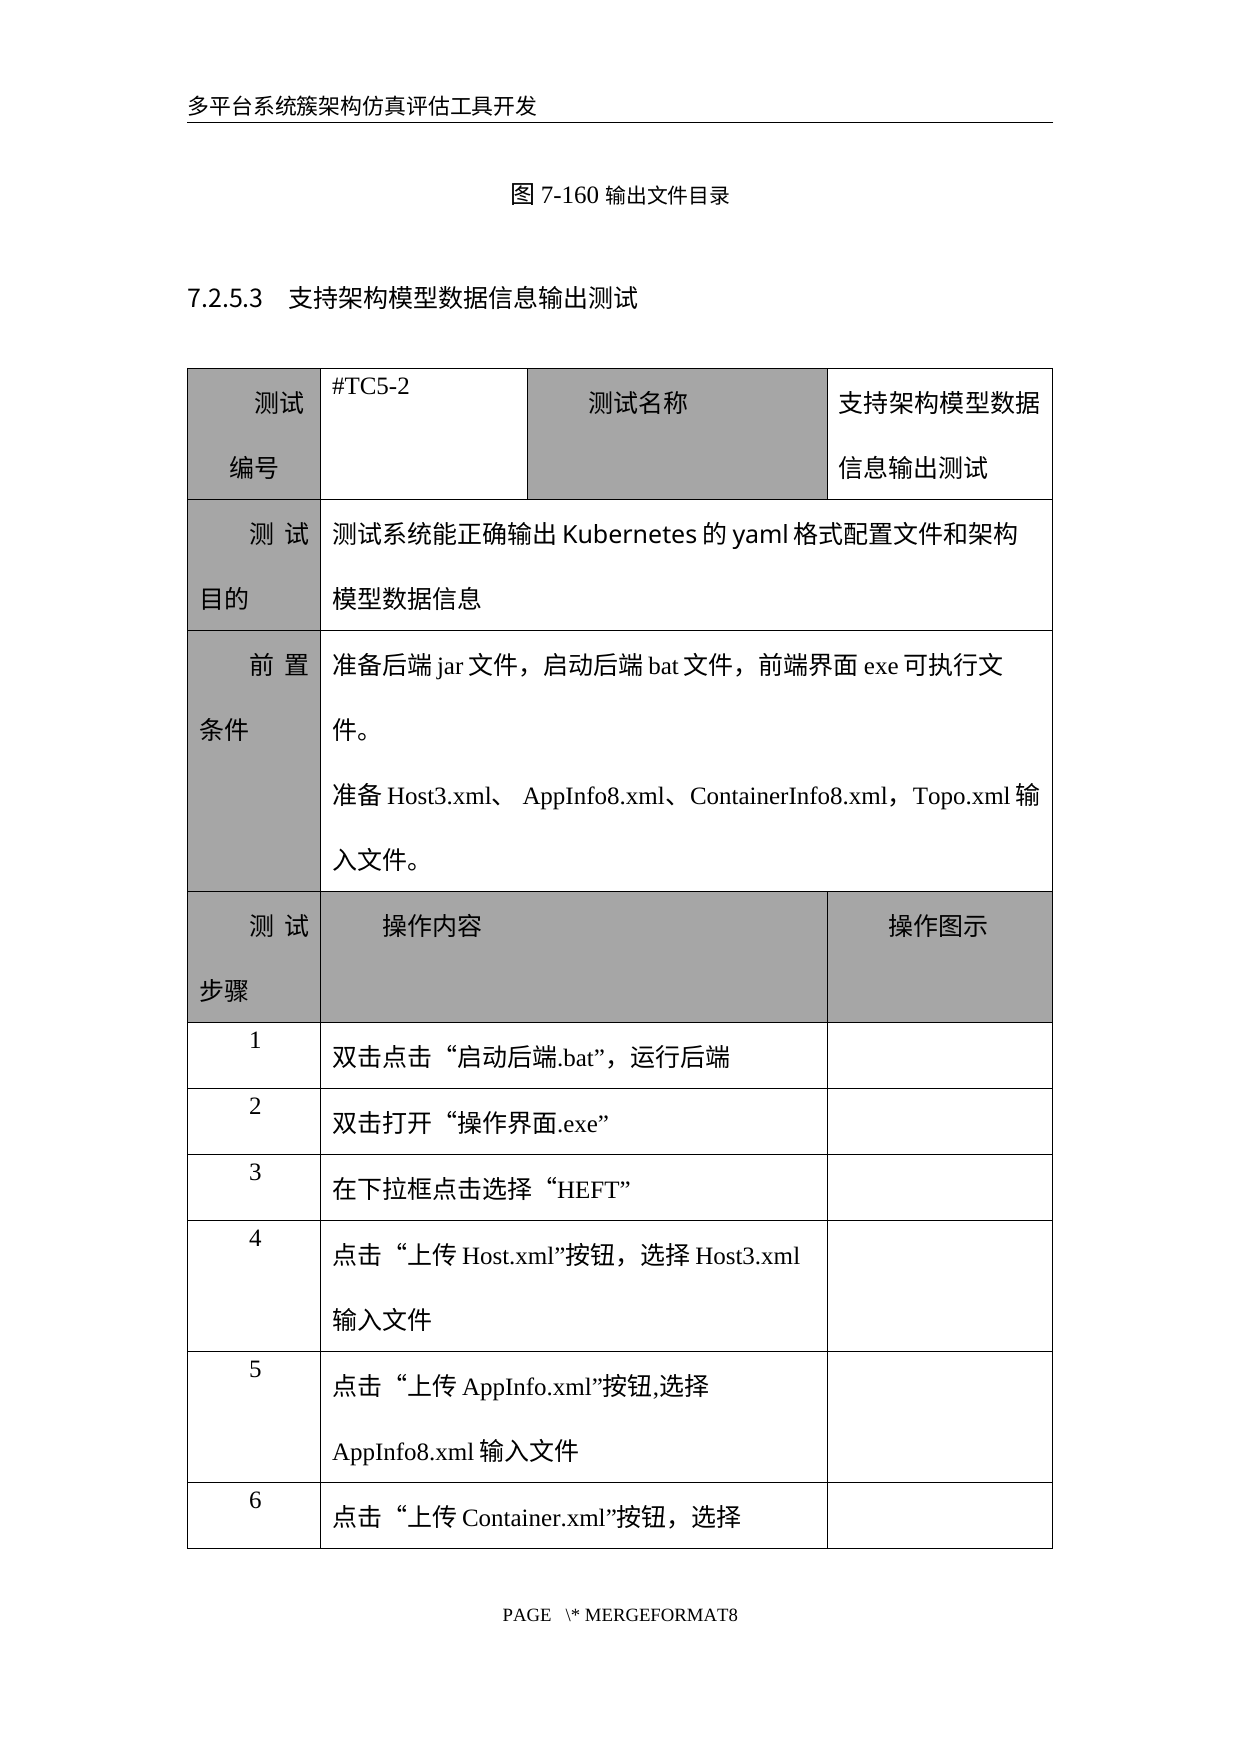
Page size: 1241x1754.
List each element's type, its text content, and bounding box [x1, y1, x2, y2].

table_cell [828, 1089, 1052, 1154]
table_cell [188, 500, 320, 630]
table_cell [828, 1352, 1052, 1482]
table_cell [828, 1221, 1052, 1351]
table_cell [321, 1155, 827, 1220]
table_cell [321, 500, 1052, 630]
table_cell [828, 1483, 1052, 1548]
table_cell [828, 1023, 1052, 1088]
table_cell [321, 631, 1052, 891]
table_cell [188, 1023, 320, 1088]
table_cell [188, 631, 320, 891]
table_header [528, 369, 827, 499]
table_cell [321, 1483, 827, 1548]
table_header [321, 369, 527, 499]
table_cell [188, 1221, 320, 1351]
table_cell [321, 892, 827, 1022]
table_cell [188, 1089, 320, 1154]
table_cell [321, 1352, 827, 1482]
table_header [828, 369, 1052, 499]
list 支持架构模型数据信息输出测试 [187, 264, 1028, 329]
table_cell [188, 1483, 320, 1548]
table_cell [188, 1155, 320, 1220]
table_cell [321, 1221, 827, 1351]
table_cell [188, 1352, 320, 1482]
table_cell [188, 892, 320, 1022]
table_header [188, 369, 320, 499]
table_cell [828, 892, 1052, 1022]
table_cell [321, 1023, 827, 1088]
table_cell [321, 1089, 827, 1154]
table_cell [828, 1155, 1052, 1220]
